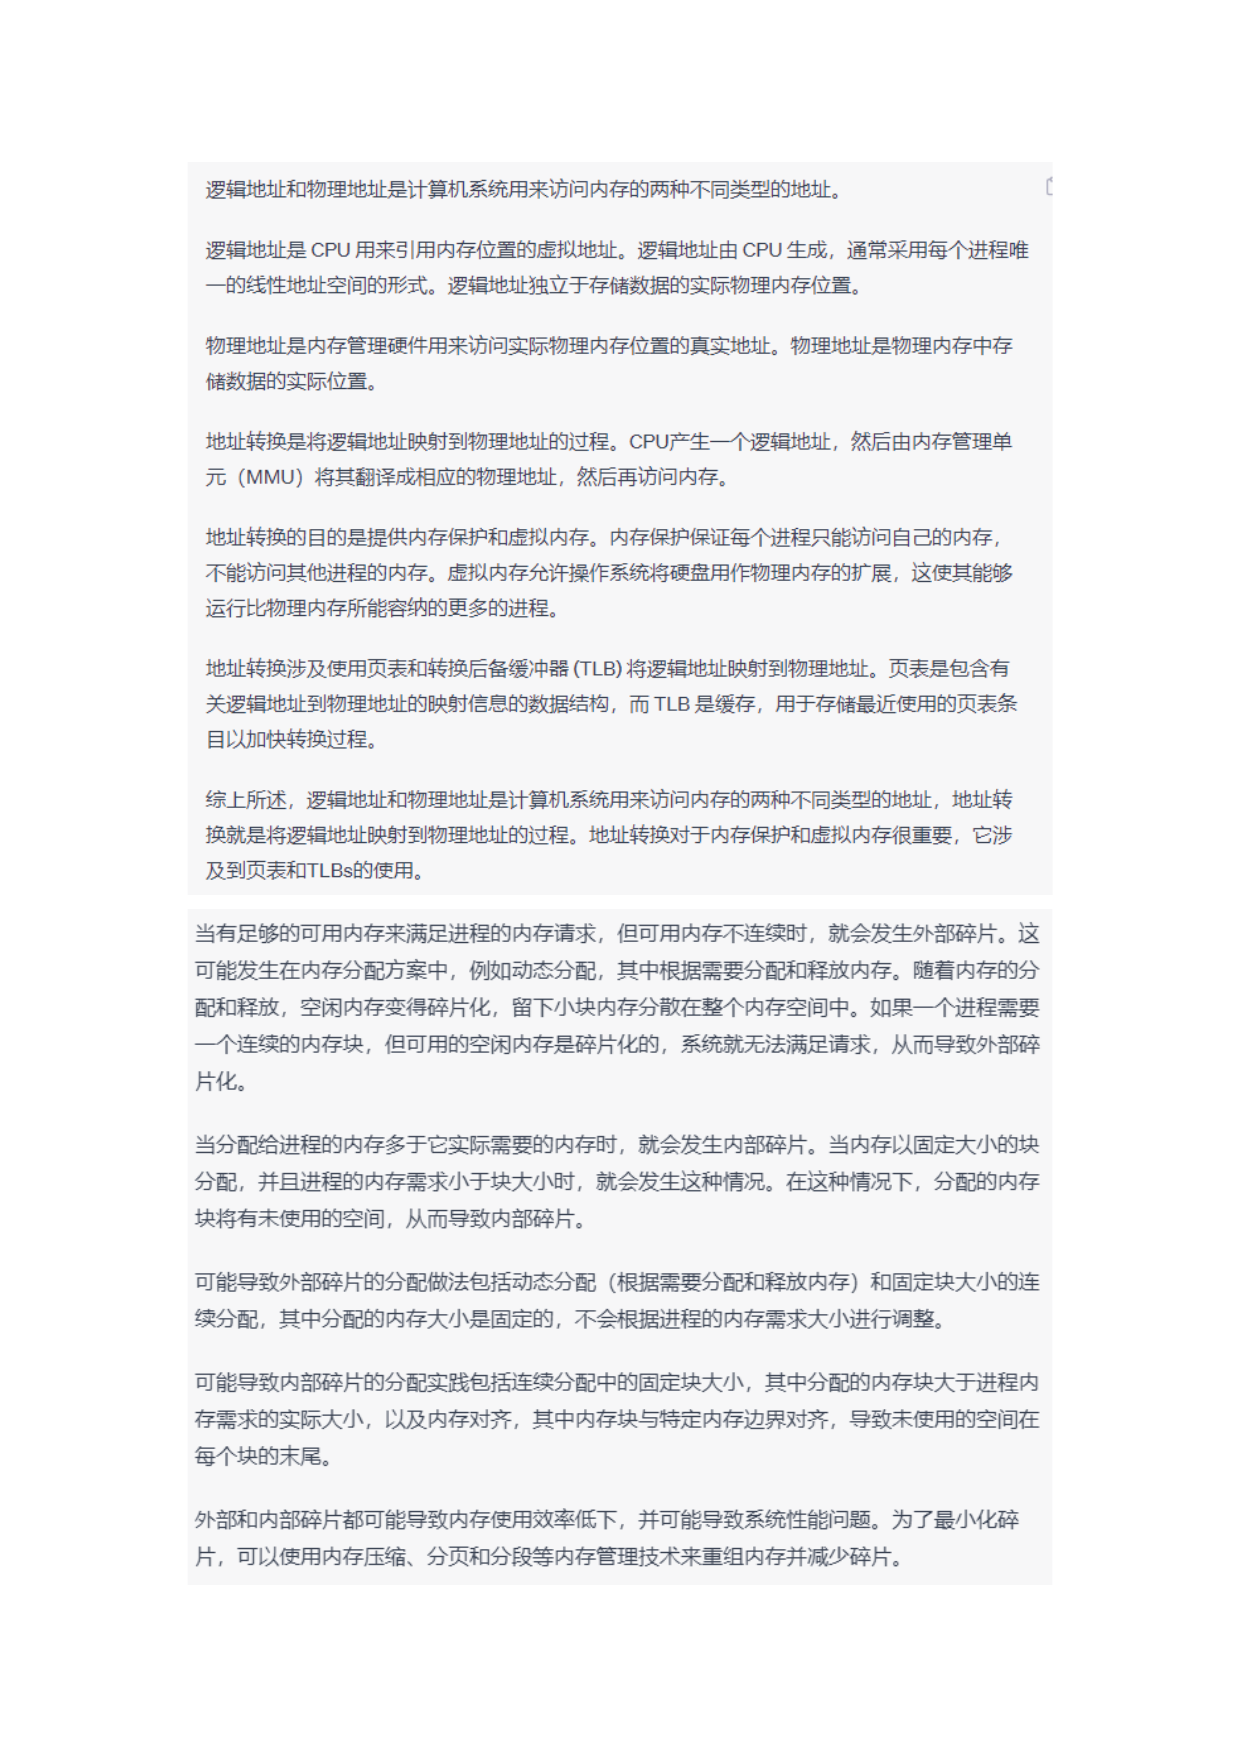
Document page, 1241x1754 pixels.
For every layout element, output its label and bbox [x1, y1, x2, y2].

picture [187, 162, 1053, 895]
picture [187, 909, 1053, 1585]
